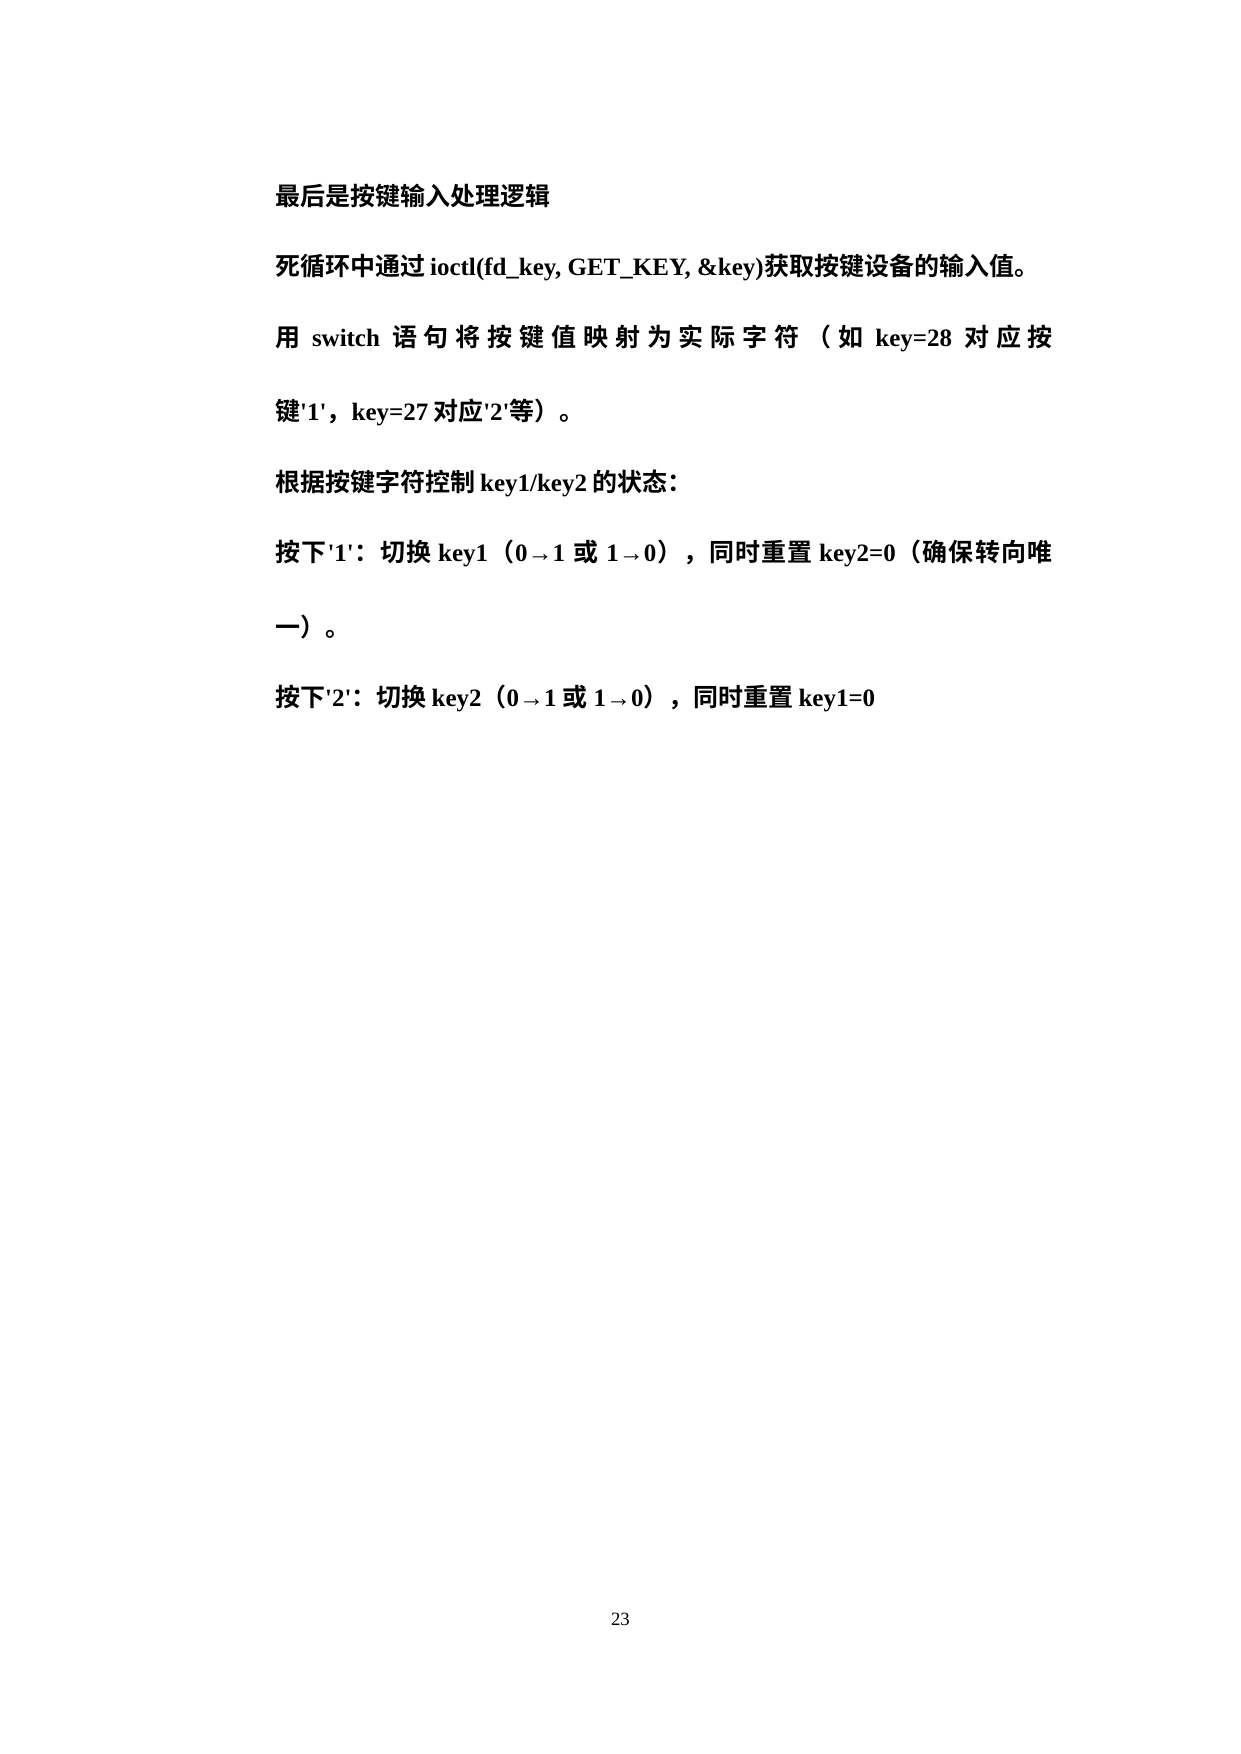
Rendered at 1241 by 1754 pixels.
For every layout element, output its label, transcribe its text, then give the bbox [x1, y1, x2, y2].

text 根据按键字符控制key1/key2的状态： [275, 448, 1053, 513]
text 按下'1'：切换key1（0→1 或 1→0），同时重置key2=0（确保转向唯一）。 [275, 518, 1053, 658]
text 死循环中通过ioctl(fd_key, GET_KEY, &key)获取按键设备的输入值。 [275, 232, 1053, 297]
text 用switch语句将按键值映射为实际字符（如key=28对应按键'1'，key=27对应'2'等）。 [275, 303, 1053, 442]
text 按下'2'：切换key2（0→1 或 1→0），同时重置key1=0 [275, 663, 1053, 728]
text 最后是按键输入处理逻辑 [275, 162, 1053, 227]
